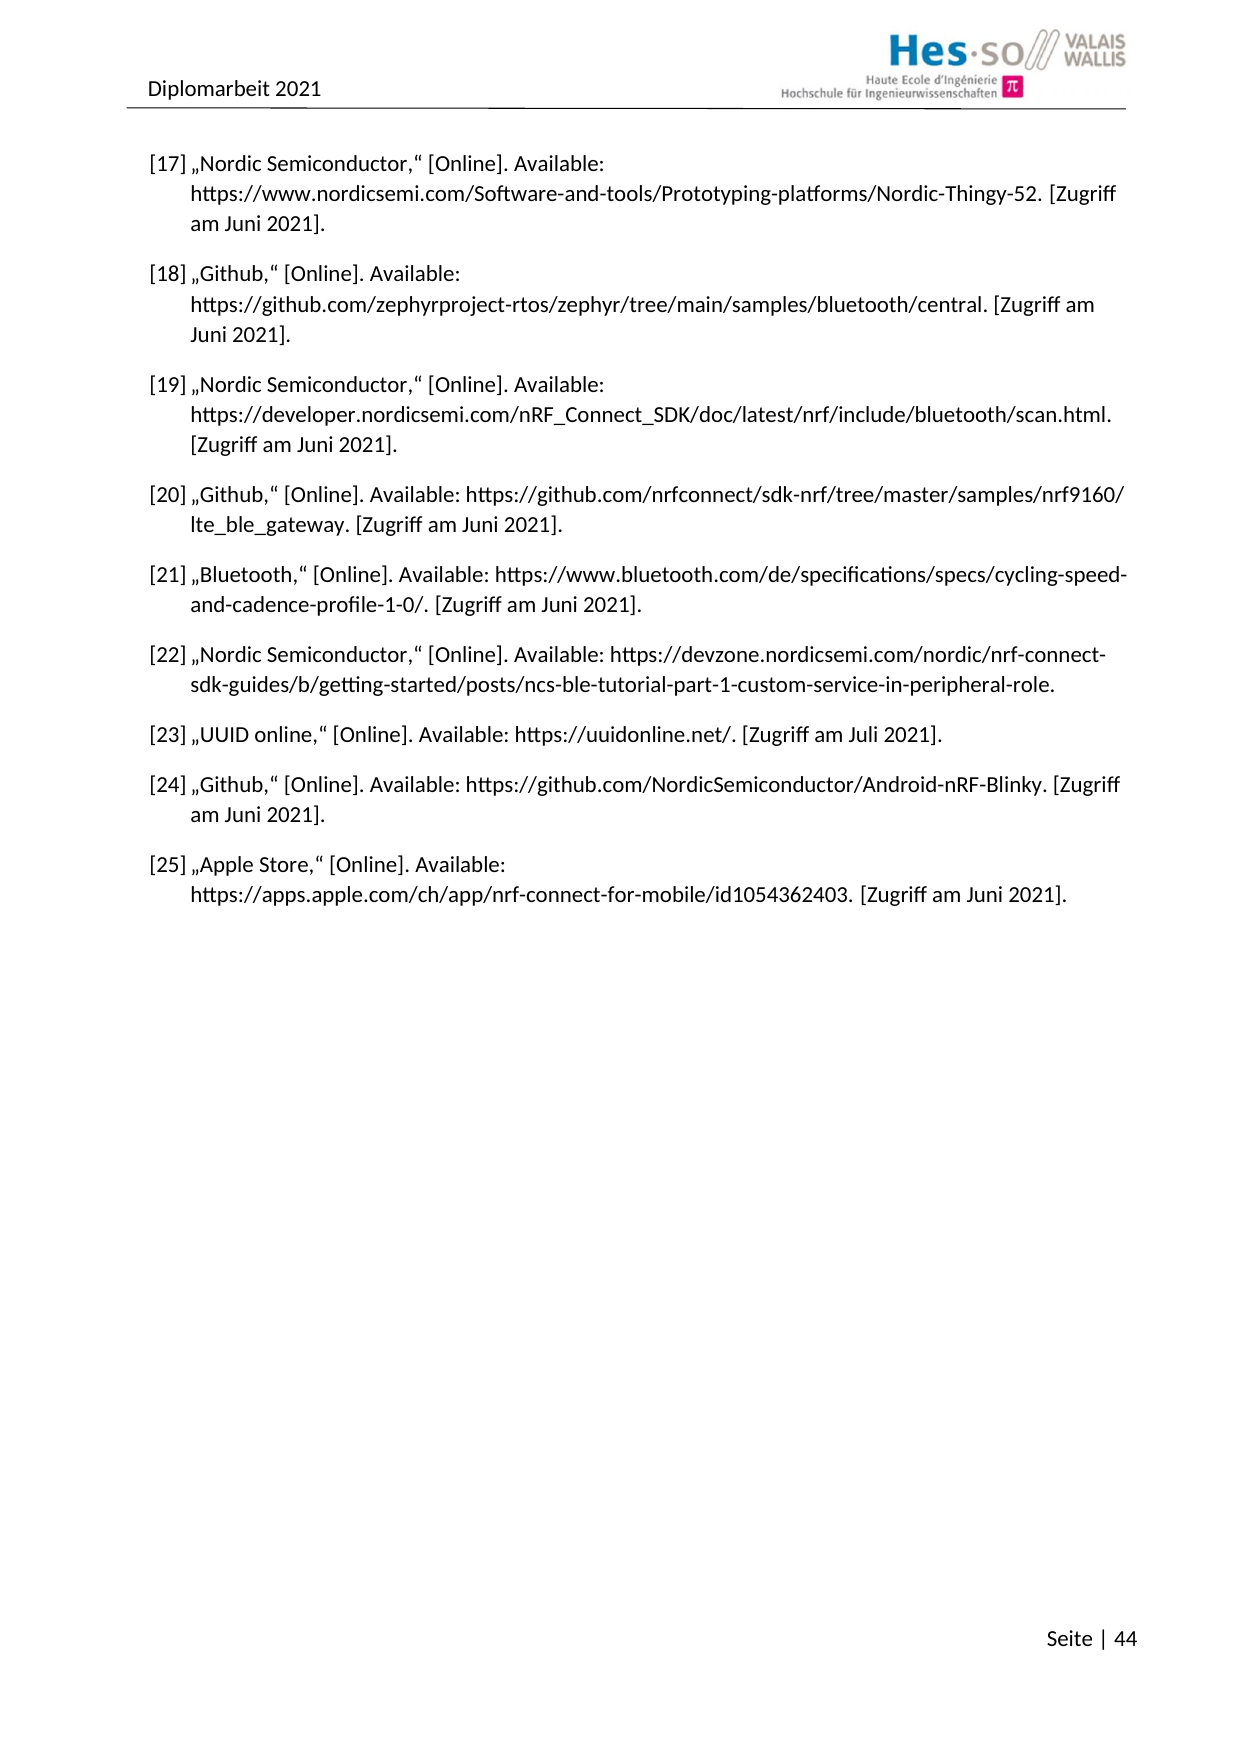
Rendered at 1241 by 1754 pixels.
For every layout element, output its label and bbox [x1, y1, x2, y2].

picture [771, 12, 1137, 119]
